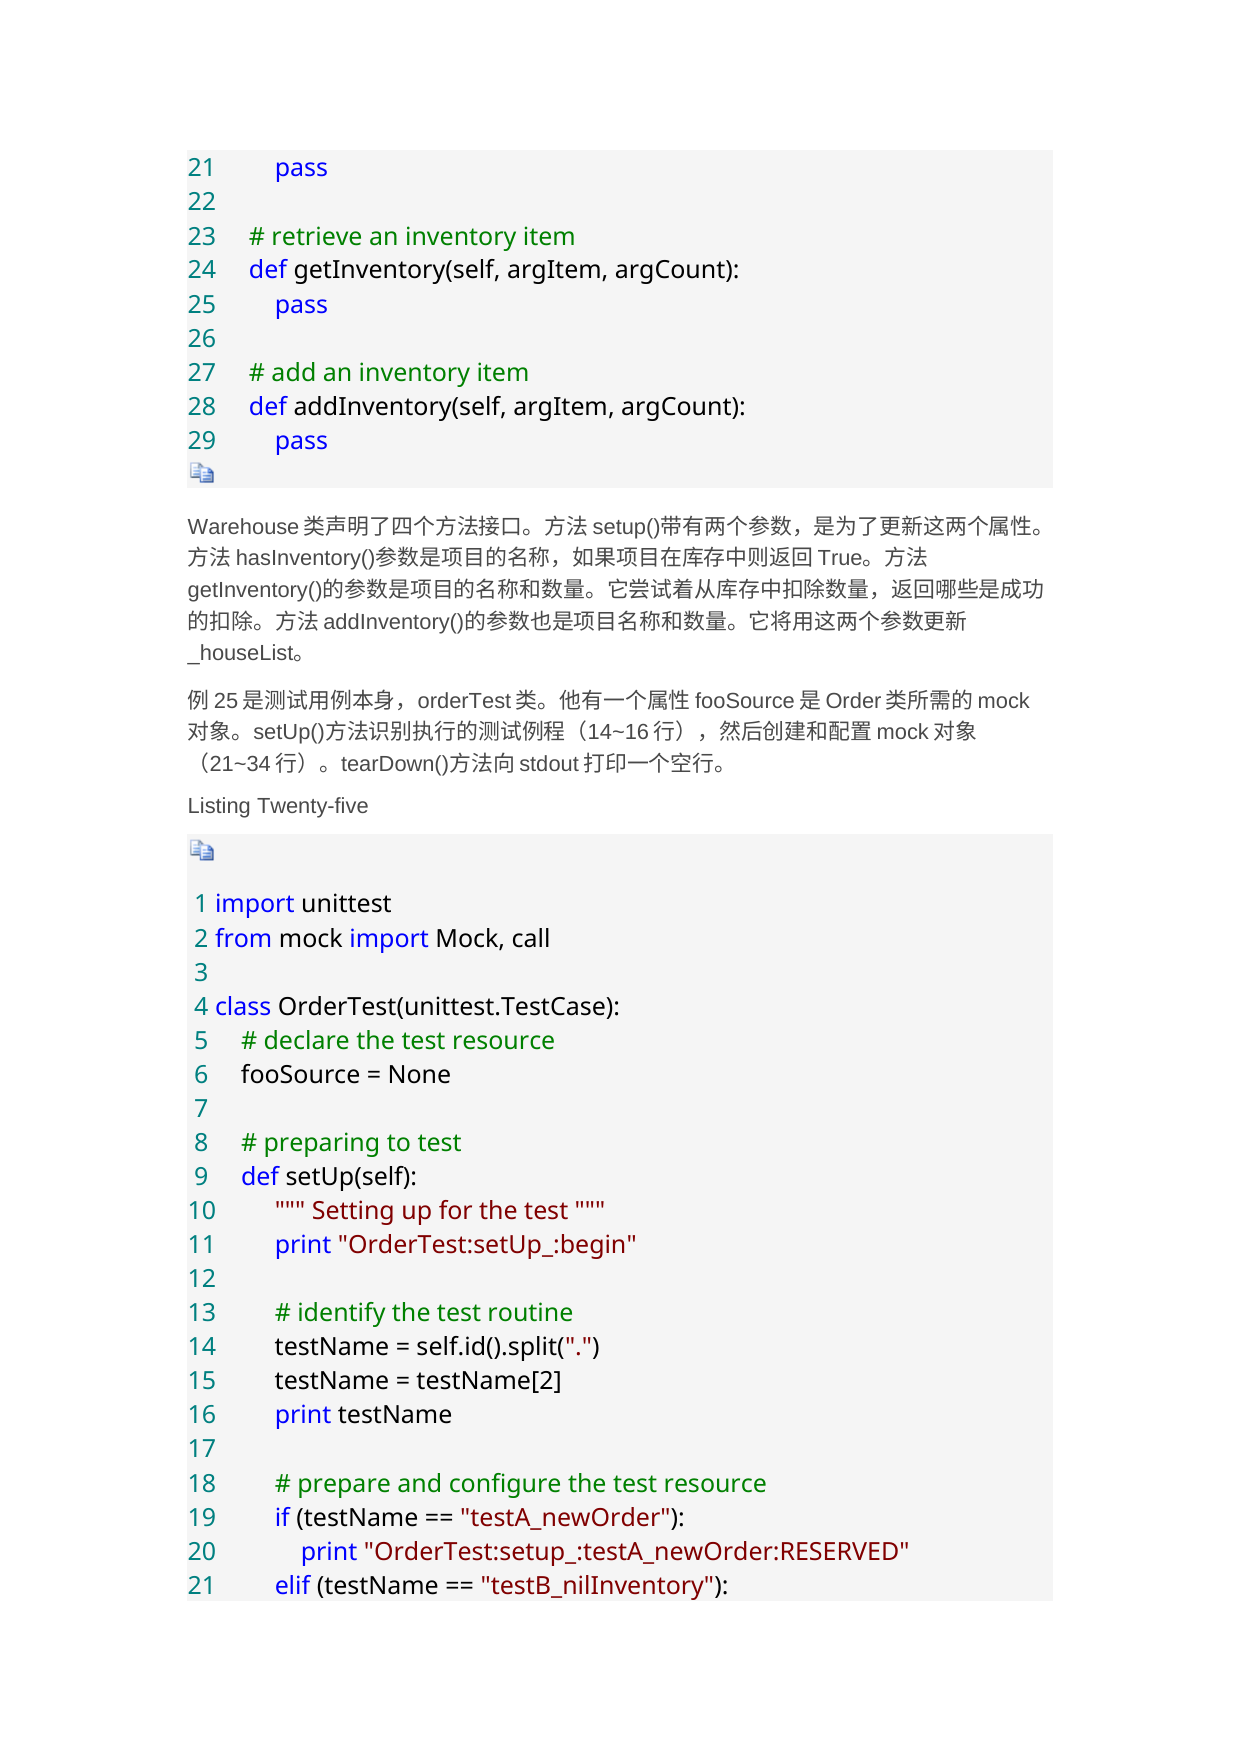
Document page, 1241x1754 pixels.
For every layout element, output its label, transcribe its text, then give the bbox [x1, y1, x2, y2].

text 2 from mock import Mock, call [187, 920, 1053, 954]
text 10 """ Setting up for the test """ [187, 1193, 1053, 1227]
text 11 print "OrderTest:setUp_:begin" [187, 1227, 1053, 1261]
text 1 import unittest [187, 886, 1053, 920]
text 15 testName = testName[2] [187, 1363, 1053, 1397]
text Warehouse类声明了四个方法接口。方法setup()带有两个参数，是为了更新这两个属性。方法hasInventory()参数是项目的名称，如果项目在库存中则返回True。方法getInventory()的参数是项目的名称和数量。它尝试着从库存中扣除数量，返回哪些是成功的扣除。方法addInventory()的参数也是项目名称和数量。它将用这两个参数更新_houseList。 [187, 509, 1053, 667]
text 29 pass [187, 422, 1053, 457]
text 21 elif (testName == "testB_nilInventory"): [187, 1567, 1053, 1601]
picture [187, 834, 219, 866]
text Listing Twenty-five [187, 793, 1053, 818]
text 6 fooSource = None [187, 1056, 1053, 1091]
text 7 [187, 1091, 1053, 1124]
text 19 if (testName == "testA_newOrder"): [187, 1499, 1053, 1533]
text 4 class OrderTest(unittest.TestCase): [187, 988, 1053, 1022]
text 18 # prepare and configure the test resource [187, 1465, 1053, 1499]
text 9 def setUp(self): [187, 1159, 1053, 1193]
text 16 print testName [187, 1397, 1053, 1431]
picture [187, 456, 219, 488]
text 例25是测试用例本身，orderTest类。他有一个属性fooSource是Order类所需的mock对象。setUp()方法识别执行的测试例程（14~16行），然后创建和配置mock对象（21~34行）。tearDown()方法向stdout打印一个空行。 [187, 683, 1053, 778]
text 28 def addInventory(self, argItem, argCount): [187, 388, 1053, 422]
text 17 [187, 1431, 1053, 1465]
text 14 testName = self.id().split(".") [187, 1329, 1053, 1363]
text 26 [187, 320, 1053, 354]
text 27 # add an inventory item [187, 354, 1053, 388]
text 23 # retrieve an inventory item [187, 218, 1053, 252]
text 3 [187, 954, 1053, 988]
text 22 [187, 184, 1053, 218]
text 12 [187, 1261, 1053, 1295]
text 20 print "OrderTest:setup_:testA_newOrder:RESERVED" [187, 1533, 1053, 1567]
text 8 # preparing to test [187, 1124, 1053, 1159]
text 21 pass [187, 150, 1053, 184]
text 24 def getInventory(self, argItem, argCount): [187, 252, 1053, 286]
text 25 pass [187, 286, 1053, 320]
text 13 # identify the test routine [187, 1295, 1053, 1329]
text 5 # declare the test resource [187, 1022, 1053, 1056]
